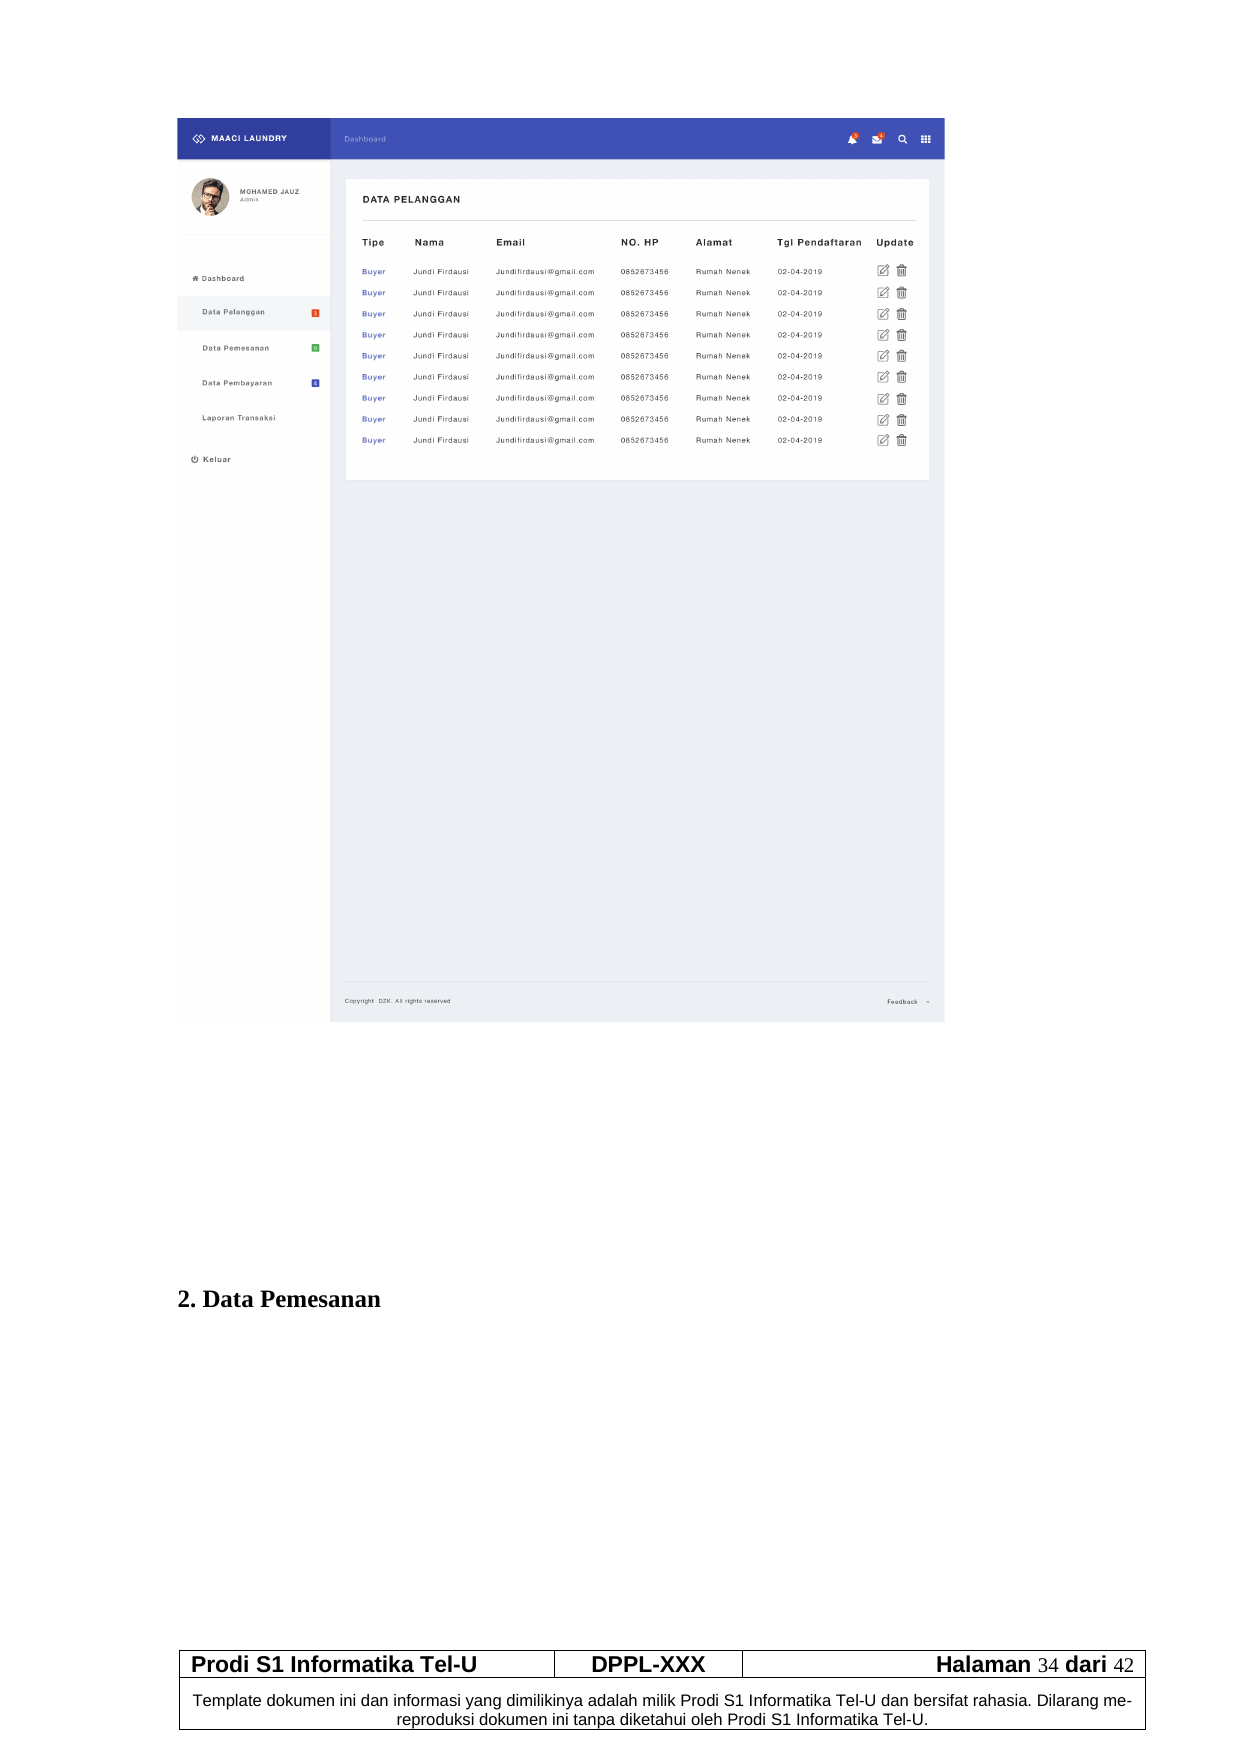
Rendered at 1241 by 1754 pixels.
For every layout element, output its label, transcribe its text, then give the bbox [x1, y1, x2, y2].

picture [177, 118, 945, 1022]
text 2. Data Pemesanan [177, 1284, 1122, 1313]
